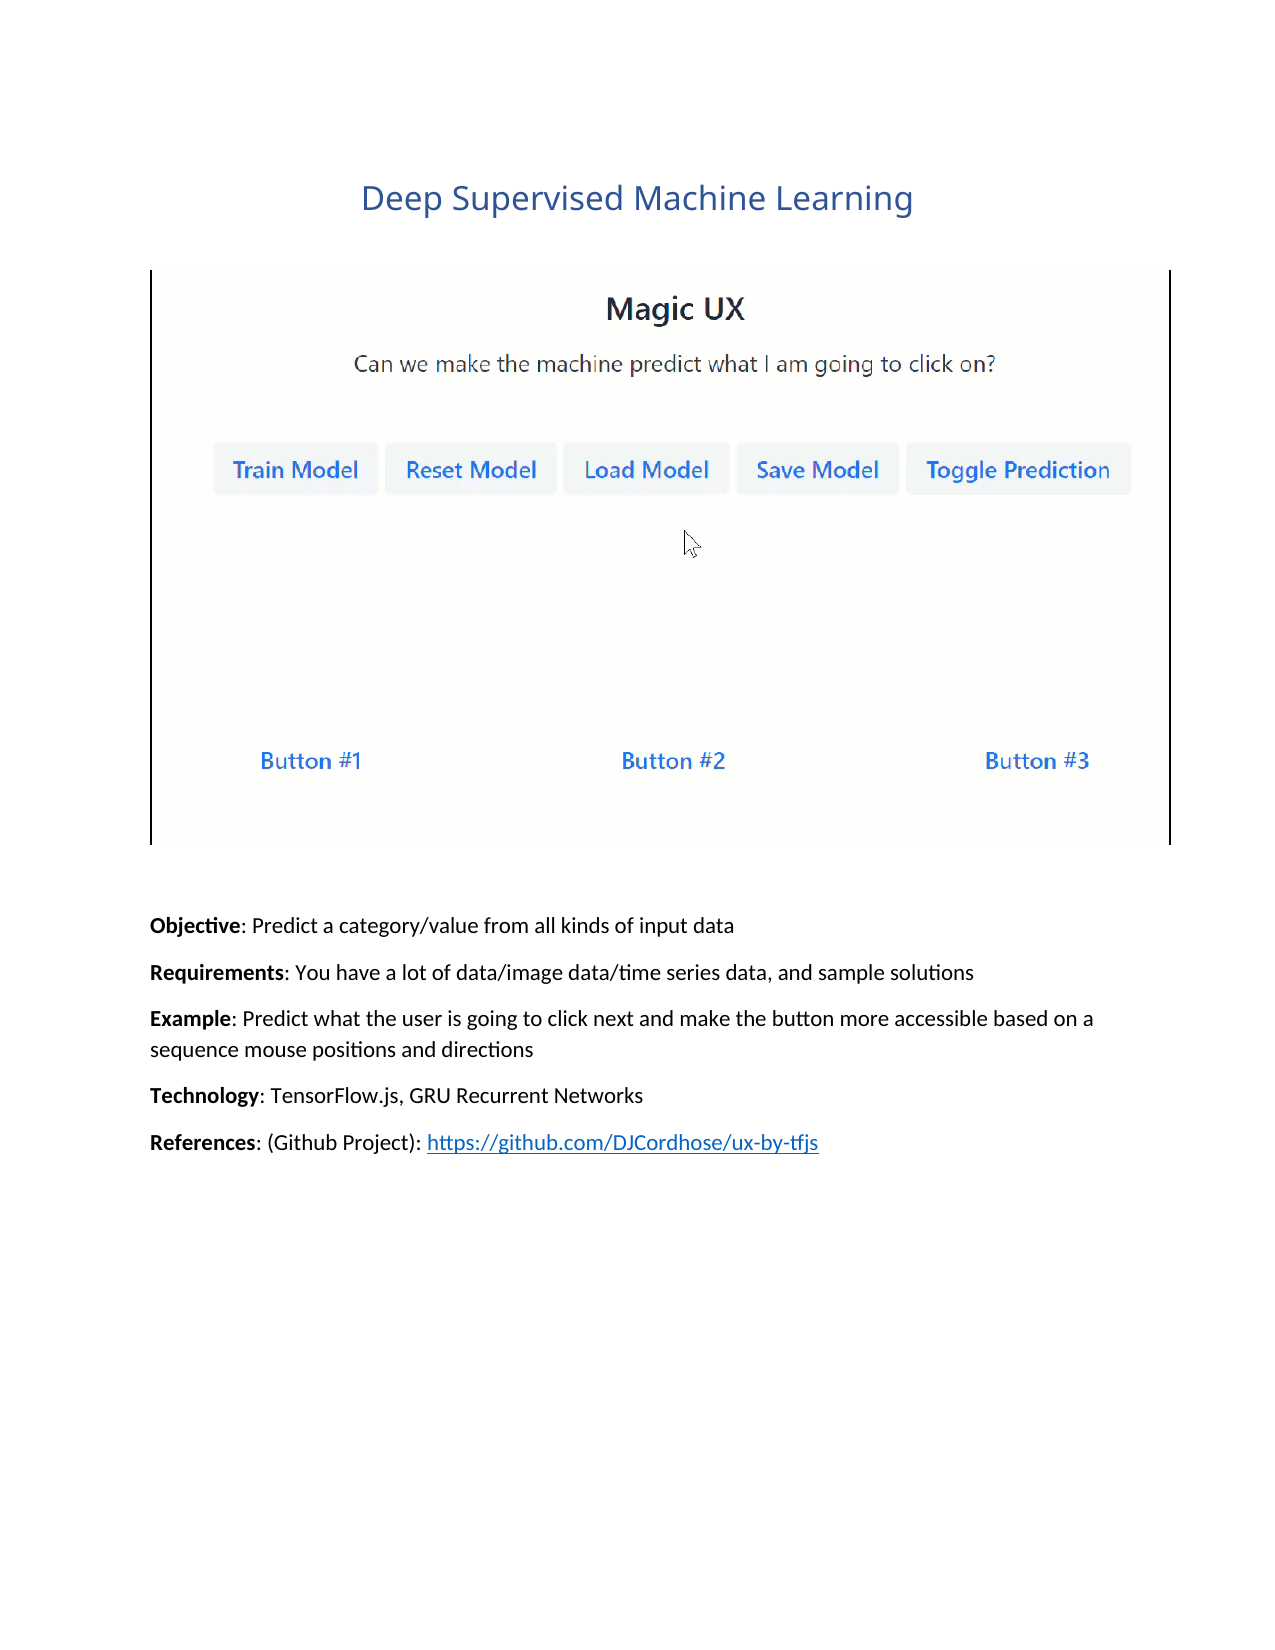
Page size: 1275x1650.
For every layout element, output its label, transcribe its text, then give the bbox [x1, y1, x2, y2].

text Requirements: You have a lot of data/image data/time series data, and sample solutions [150, 958, 1125, 986]
text Example: Predict what the user is going to click next and make the button more accessible based on a sequence mouse positions and directions [150, 1004, 1125, 1063]
subtitle Deep Supervised Machine Learning [150, 175, 1125, 220]
text Objective: Predict a category/value from all kinds of input data [150, 911, 1125, 939]
text References: (Github Project): https://github.com/DJCordhose/ux-by-tfjs [150, 1128, 1125, 1156]
picture [150, 270, 1171, 845]
text Technology: TensorFlow.js, GRU Recurrent Networks [150, 1082, 1125, 1109]
